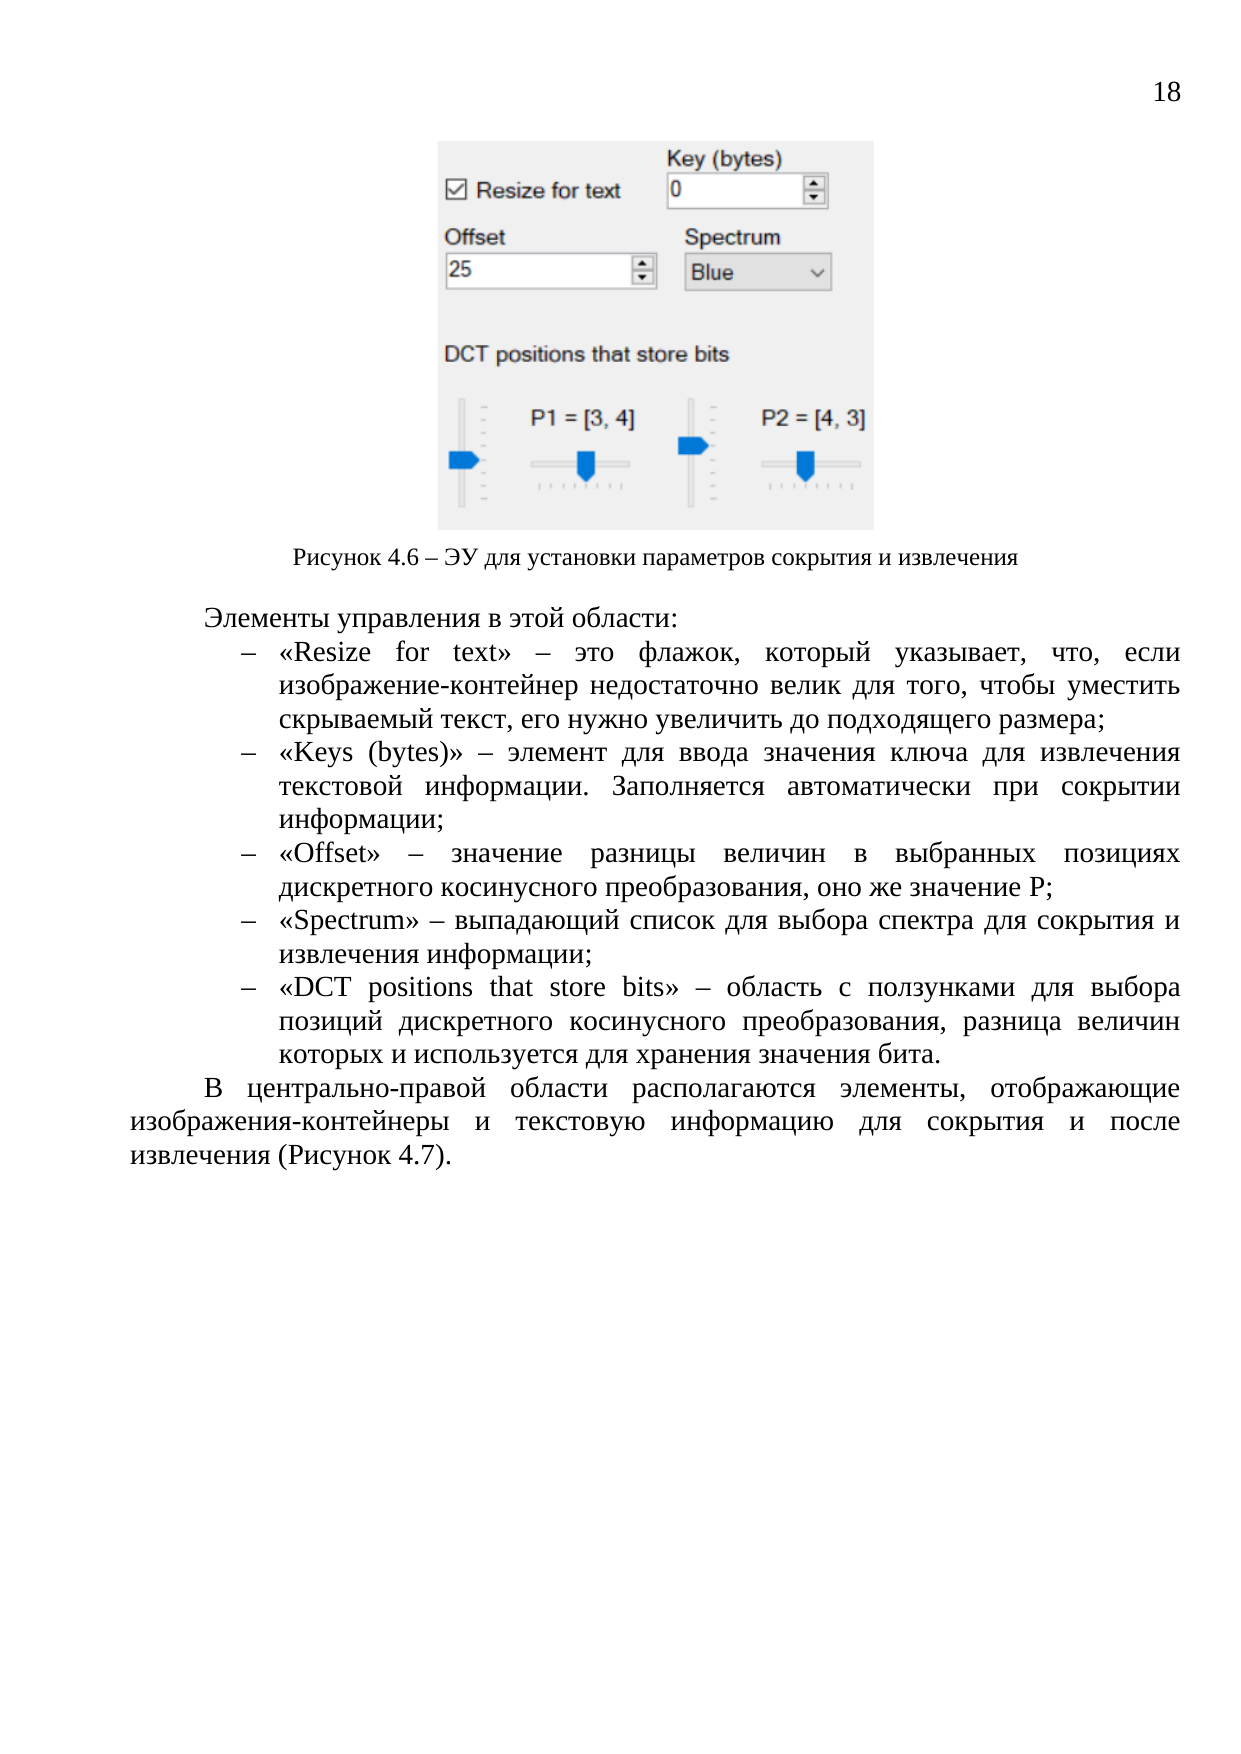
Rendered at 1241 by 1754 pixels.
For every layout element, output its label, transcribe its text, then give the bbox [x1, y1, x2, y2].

text В центрально-правой области располагаются элементы, отображающие изображения-контейнеры и текстовую информацию для сокрытия и после извлечения (Рисунок 4.7). [130, 1070, 1181, 1171]
list «DCT positions that store bits» – область с ползунками для выбора позиций дискретного косинусного преобразования, разница величин которых и используется для хранения значения бита. [241, 969, 1181, 1070]
text Элементы управления в этой области: [130, 600, 1181, 634]
list «Spectrum» – выпадающий список для выбора спектра для сокрытия и извлечения информации; [241, 902, 1181, 969]
picture [437, 141, 874, 530]
list «Keys (bytes)» – элемент для ввода значения ключа для извлечения текстовой информации. Заполняется автоматически при сокрытии информации; [241, 734, 1181, 835]
text Рисунок 4.6 – ЭУ для установки параметров сокрытия и извлечения [130, 542, 1181, 571]
list «Offset» – значение разницы величин в выбранных позициях дискретного косинусного преобразования, оно же значение P; [241, 835, 1181, 902]
list «Resize for text» – это флажок, который указывает, что, если изображение-контейнер недостаточно велик для того, чтобы уместить скрываемый текст, его нужно увеличить до подходящего размера; [241, 634, 1181, 734]
